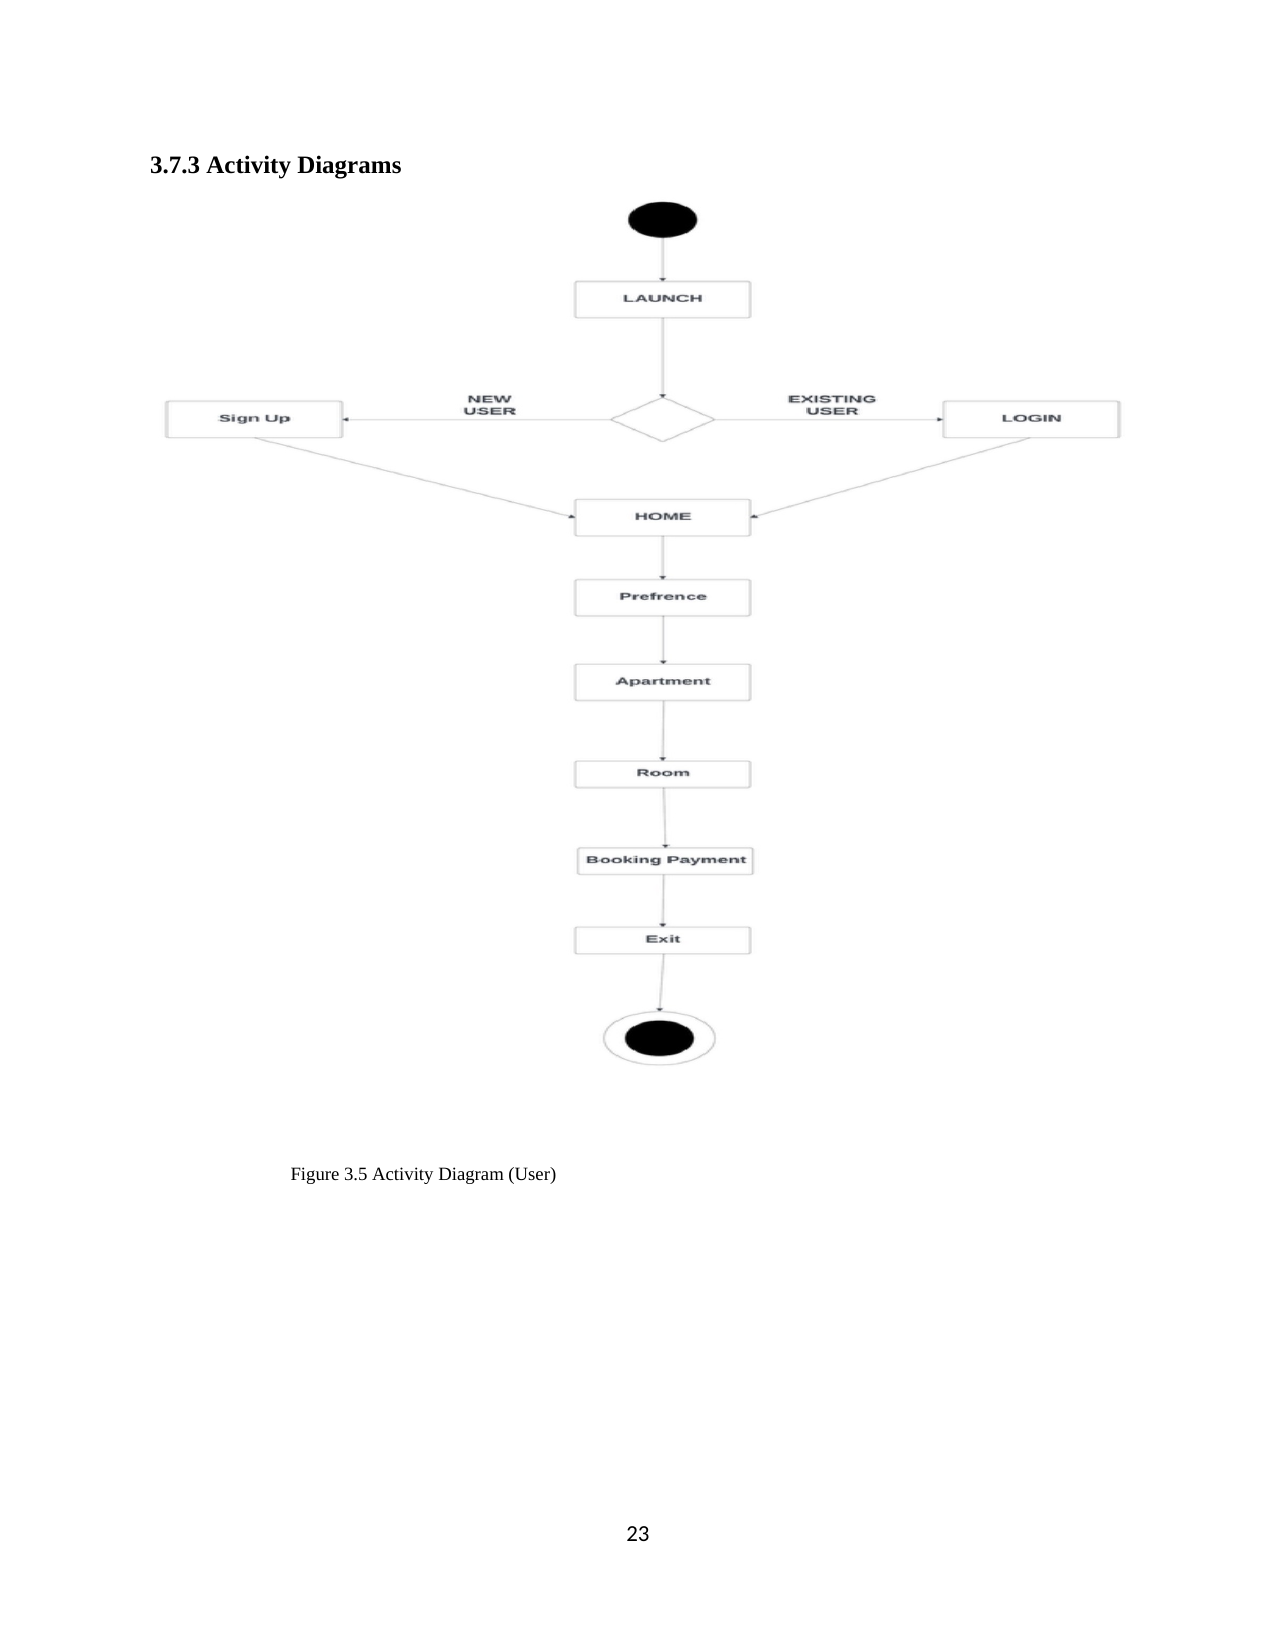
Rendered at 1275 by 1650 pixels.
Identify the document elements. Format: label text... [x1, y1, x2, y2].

picture [150, 193, 1137, 1073]
subtitle 3.7.3 Activity Diagrams [150, 150, 1125, 179]
text Figure 3.5 Activity Diagram (User) [150, 1163, 1125, 1185]
